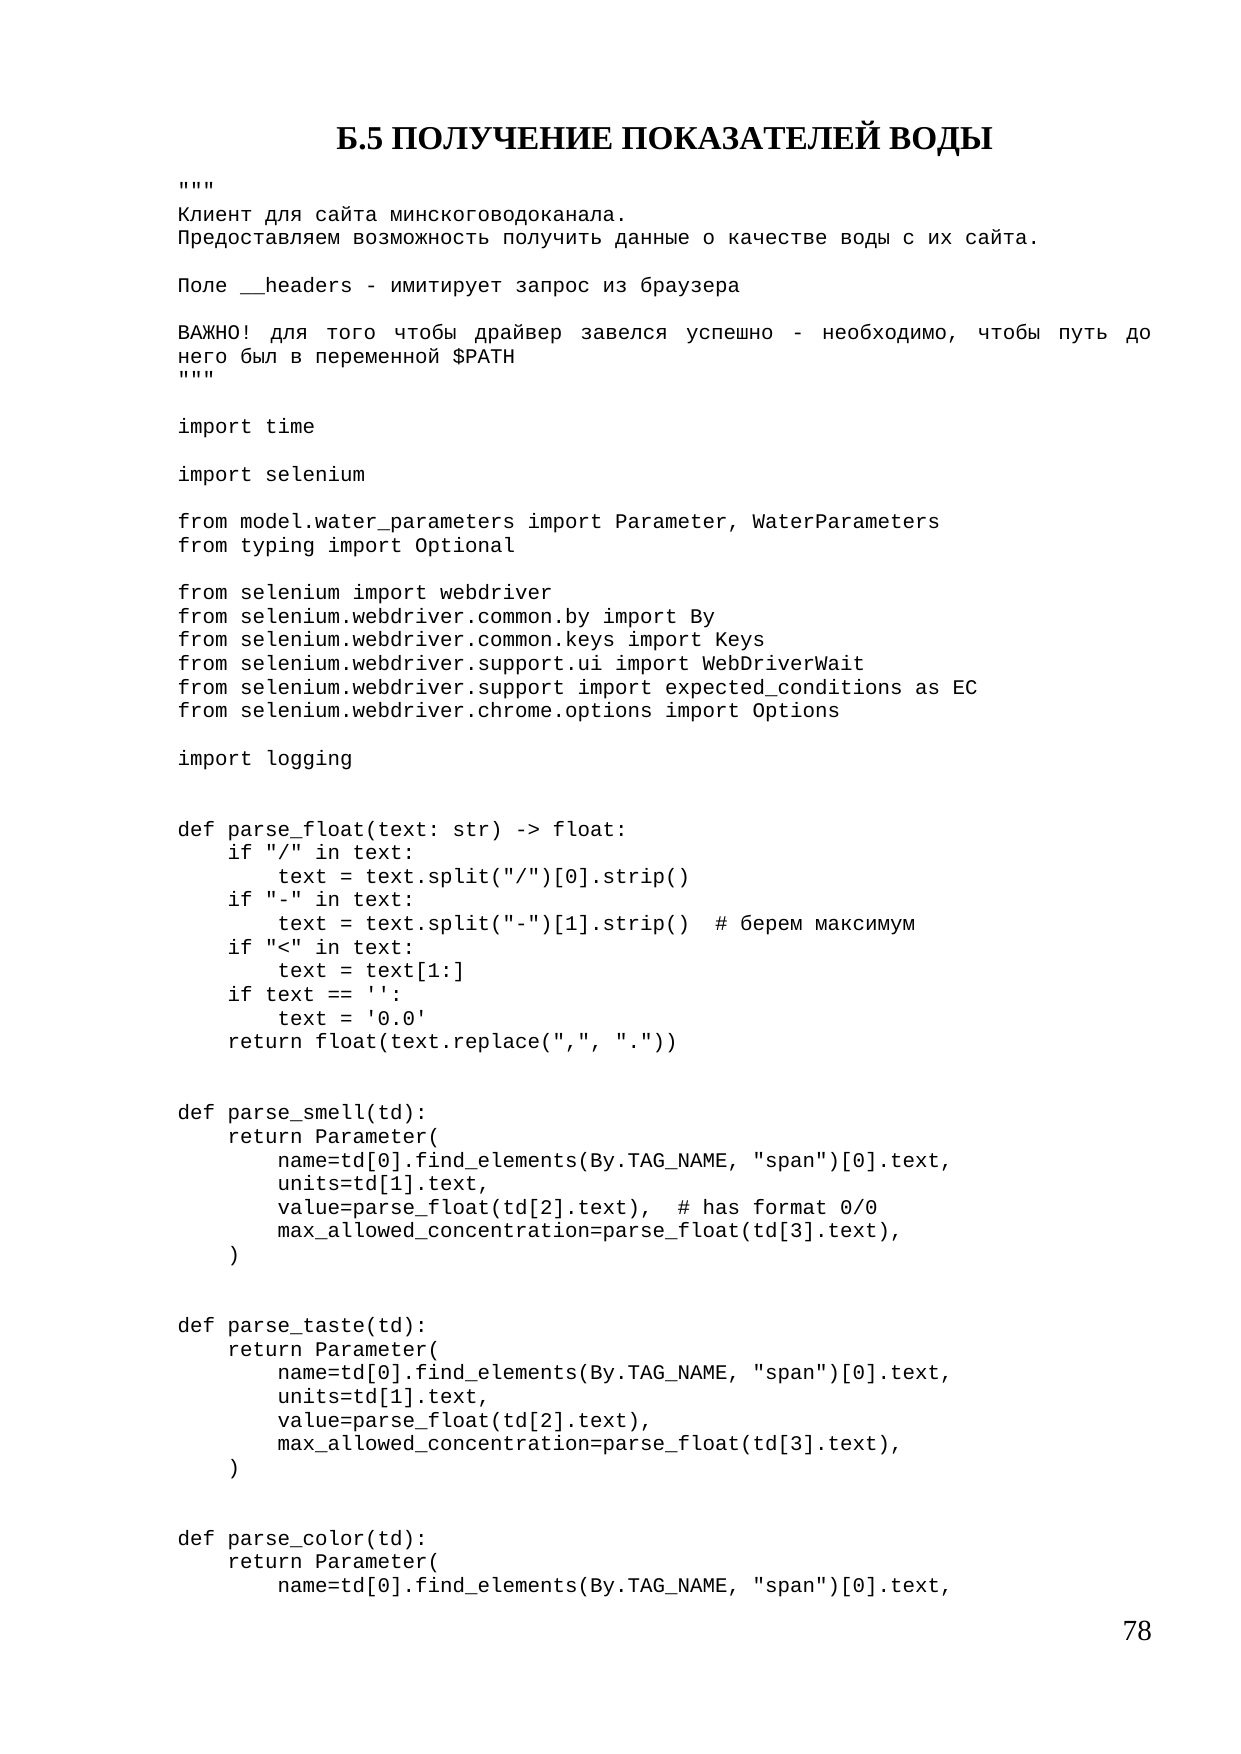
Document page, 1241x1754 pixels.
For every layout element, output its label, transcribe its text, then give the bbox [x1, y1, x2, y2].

text text = '0.0' [177, 1008, 1152, 1031]
text name=td[0].find_elements(By.TAG_NAME, "span")[0].text, [177, 1362, 1152, 1386]
text def parse_taste(td): [177, 1315, 1152, 1339]
subtitle Б.5 ПОЛУЧЕНИЕ ПОКАЗАТЕЛЕЙ ВОДЫ [177, 118, 1152, 156]
text text = text.split("-")[1].strip() # берем максимум [177, 913, 1152, 937]
text from selenium.webdriver.common.by import By [177, 606, 1152, 629]
text if "-" in text: [177, 889, 1152, 913]
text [177, 1433, 1152, 1457]
text from model.water_parameters import Parameter, WaterParameters [177, 511, 1152, 535]
text Поле __headers - имитирует запрос из браузера [177, 275, 1152, 298]
text if "<" in text: [177, 937, 1152, 960]
text return Parameter( [177, 1339, 1152, 1362]
text from selenium.webdriver.chrome.options import Options [177, 700, 1152, 724]
text from typing import Optional [177, 535, 1152, 558]
text from selenium.webdriver.support import expected_conditions as EC [177, 677, 1152, 700]
text from selenium.webdriver.support.ui import WebDriverWait [177, 653, 1152, 677]
text text = text[1:] [177, 960, 1152, 984]
text ВАЖНО! для того чтобы драйвер завелся успешно - необходимо, чтобы путь до него был в переменной $PATH [177, 322, 1152, 369]
text def parse_float(text: str) -> float: [177, 818, 1152, 842]
text return float(text.replace(",", ".")) [177, 1031, 1152, 1055]
text def parse_smell(td): [177, 1102, 1152, 1126]
text import time [177, 417, 1152, 440]
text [177, 1575, 1152, 1599]
text text = text.split("/")[0].strip() [177, 866, 1152, 889]
text ) [177, 1244, 1152, 1268]
text value=parse_float(td[2].text), [177, 1410, 1152, 1433]
text ) [177, 1457, 1152, 1481]
text return Parameter( [177, 1126, 1152, 1149]
text max_allowed_concentration=parse_float(td[3].text), [177, 1221, 1152, 1244]
text Клиент для сайта минскоговодоканала. [177, 204, 1152, 227]
text """ [177, 369, 1152, 393]
text import logging [177, 748, 1152, 771]
text return Parameter( [177, 1552, 1152, 1575]
text import selenium [177, 464, 1152, 487]
text units=td[1].text, [177, 1173, 1152, 1197]
text name=td[0].find_elements(By.TAG_NAME, "span")[0].text, [177, 1149, 1152, 1173]
text from selenium import webdriver [177, 582, 1152, 606]
text if text == '': [177, 984, 1152, 1008]
text Предоставляем возможность получить данные о качестве воды с их сайта. [177, 227, 1152, 251]
text units=td[1].text, [177, 1386, 1152, 1410]
text if "/" in text: [177, 842, 1152, 866]
text """ [177, 180, 1152, 204]
text value=parse_float(td[2].text), # has format 0/0 [177, 1197, 1152, 1221]
text def parse_color(td): [177, 1528, 1152, 1552]
text from selenium.webdriver.common.keys import Keys [177, 629, 1152, 653]
